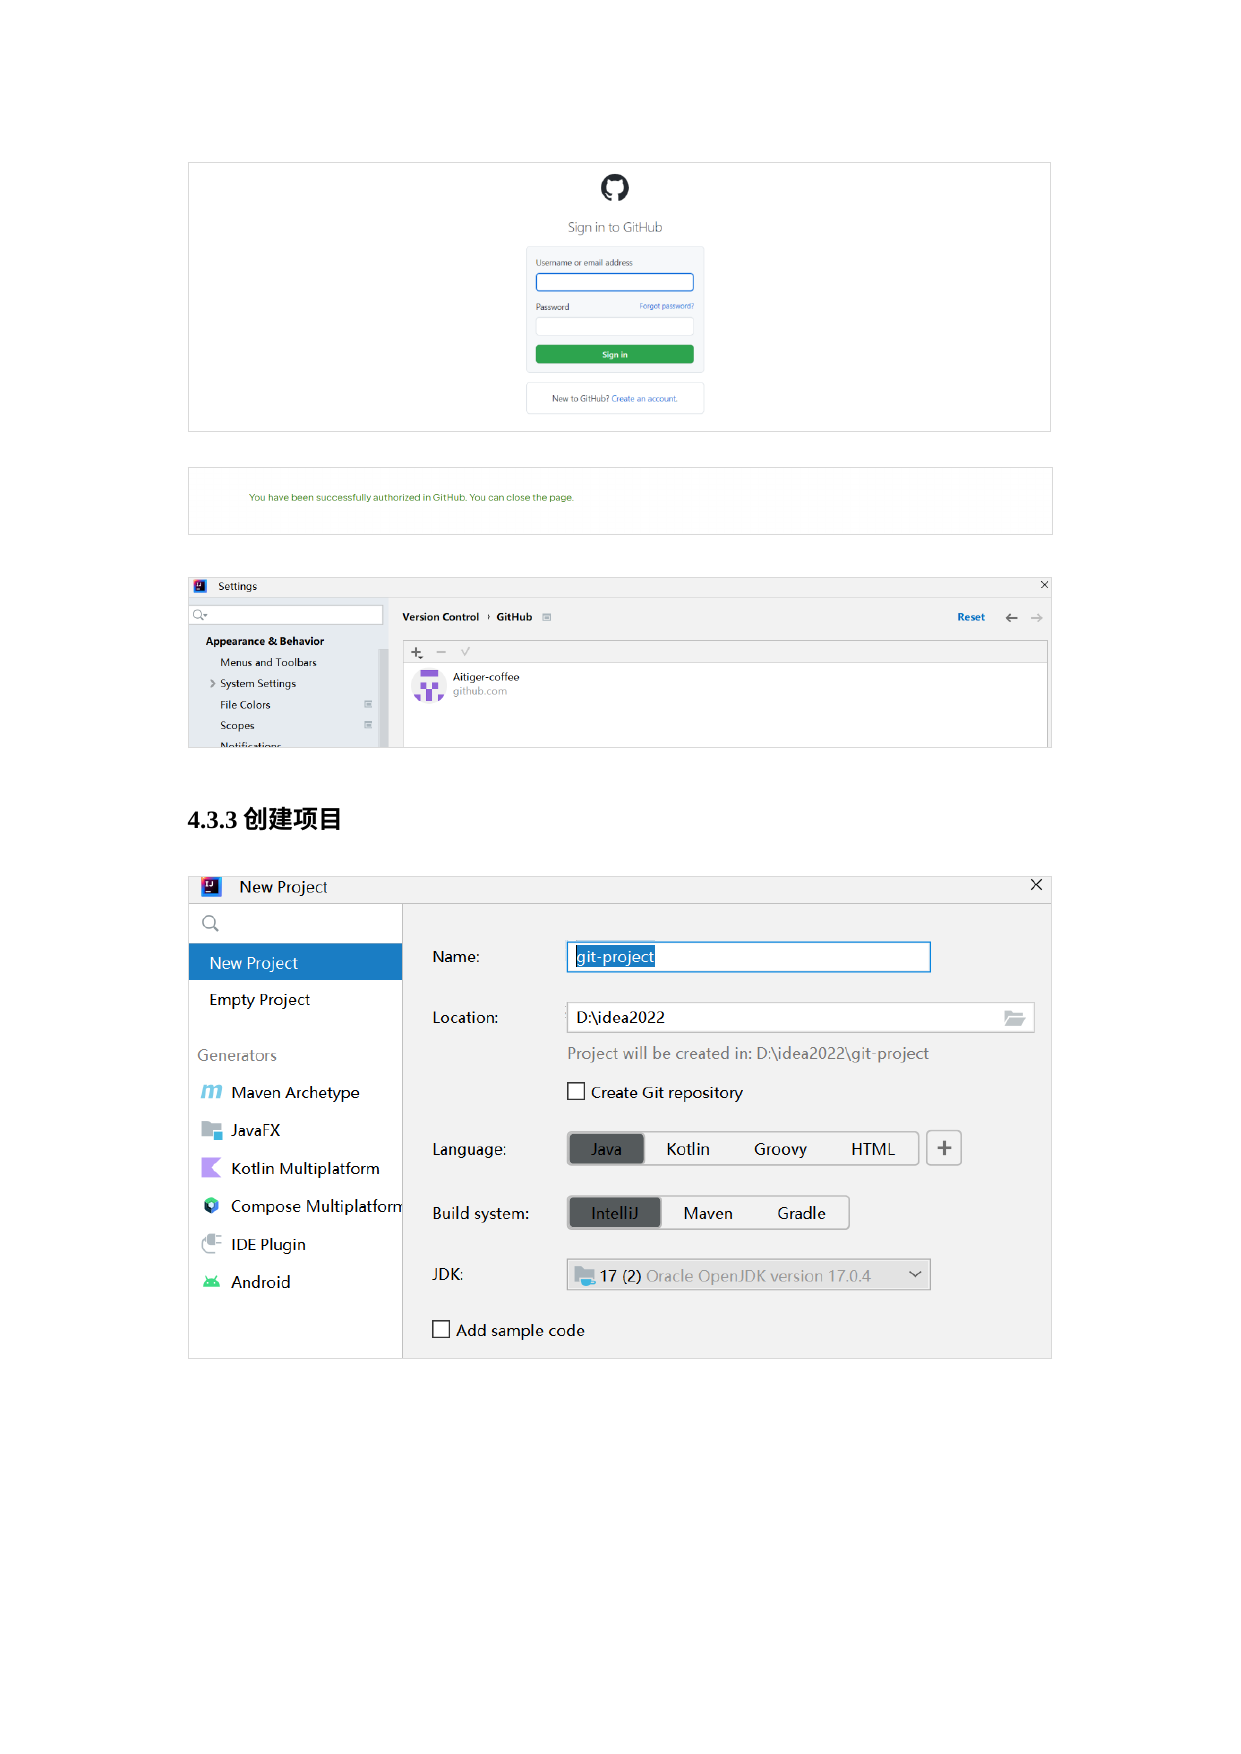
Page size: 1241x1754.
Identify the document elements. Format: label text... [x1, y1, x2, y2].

picture [189, 877, 1051, 1358]
picture [189, 578, 1051, 747]
picture [189, 163, 1050, 431]
picture [189, 468, 1052, 534]
subtitle 4.3.3 创建项目 [187, 785, 1053, 850]
